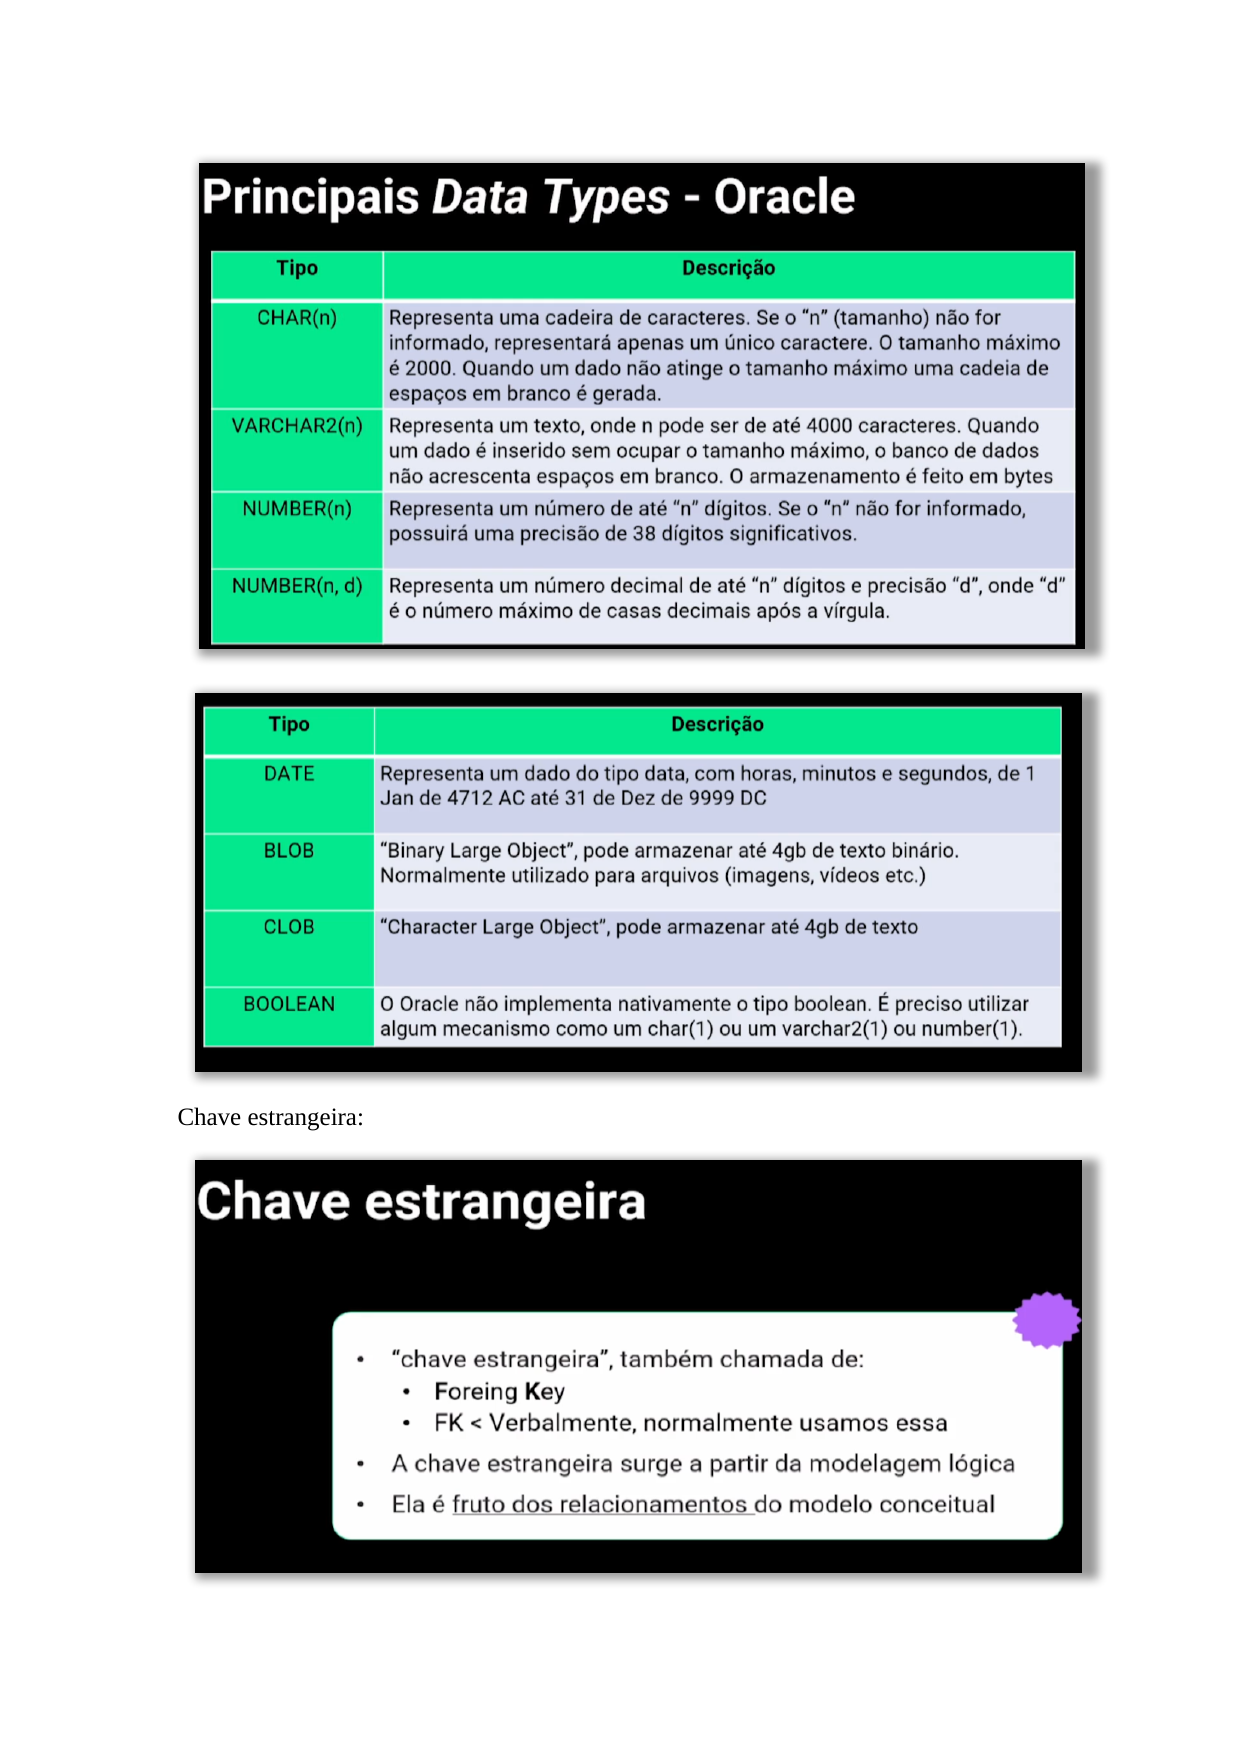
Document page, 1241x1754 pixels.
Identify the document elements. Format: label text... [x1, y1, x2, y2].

picture [195, 1160, 1082, 1573]
picture [195, 693, 1082, 1072]
text Chave estrangeira: [177, 1102, 1063, 1130]
picture [199, 163, 1085, 649]
